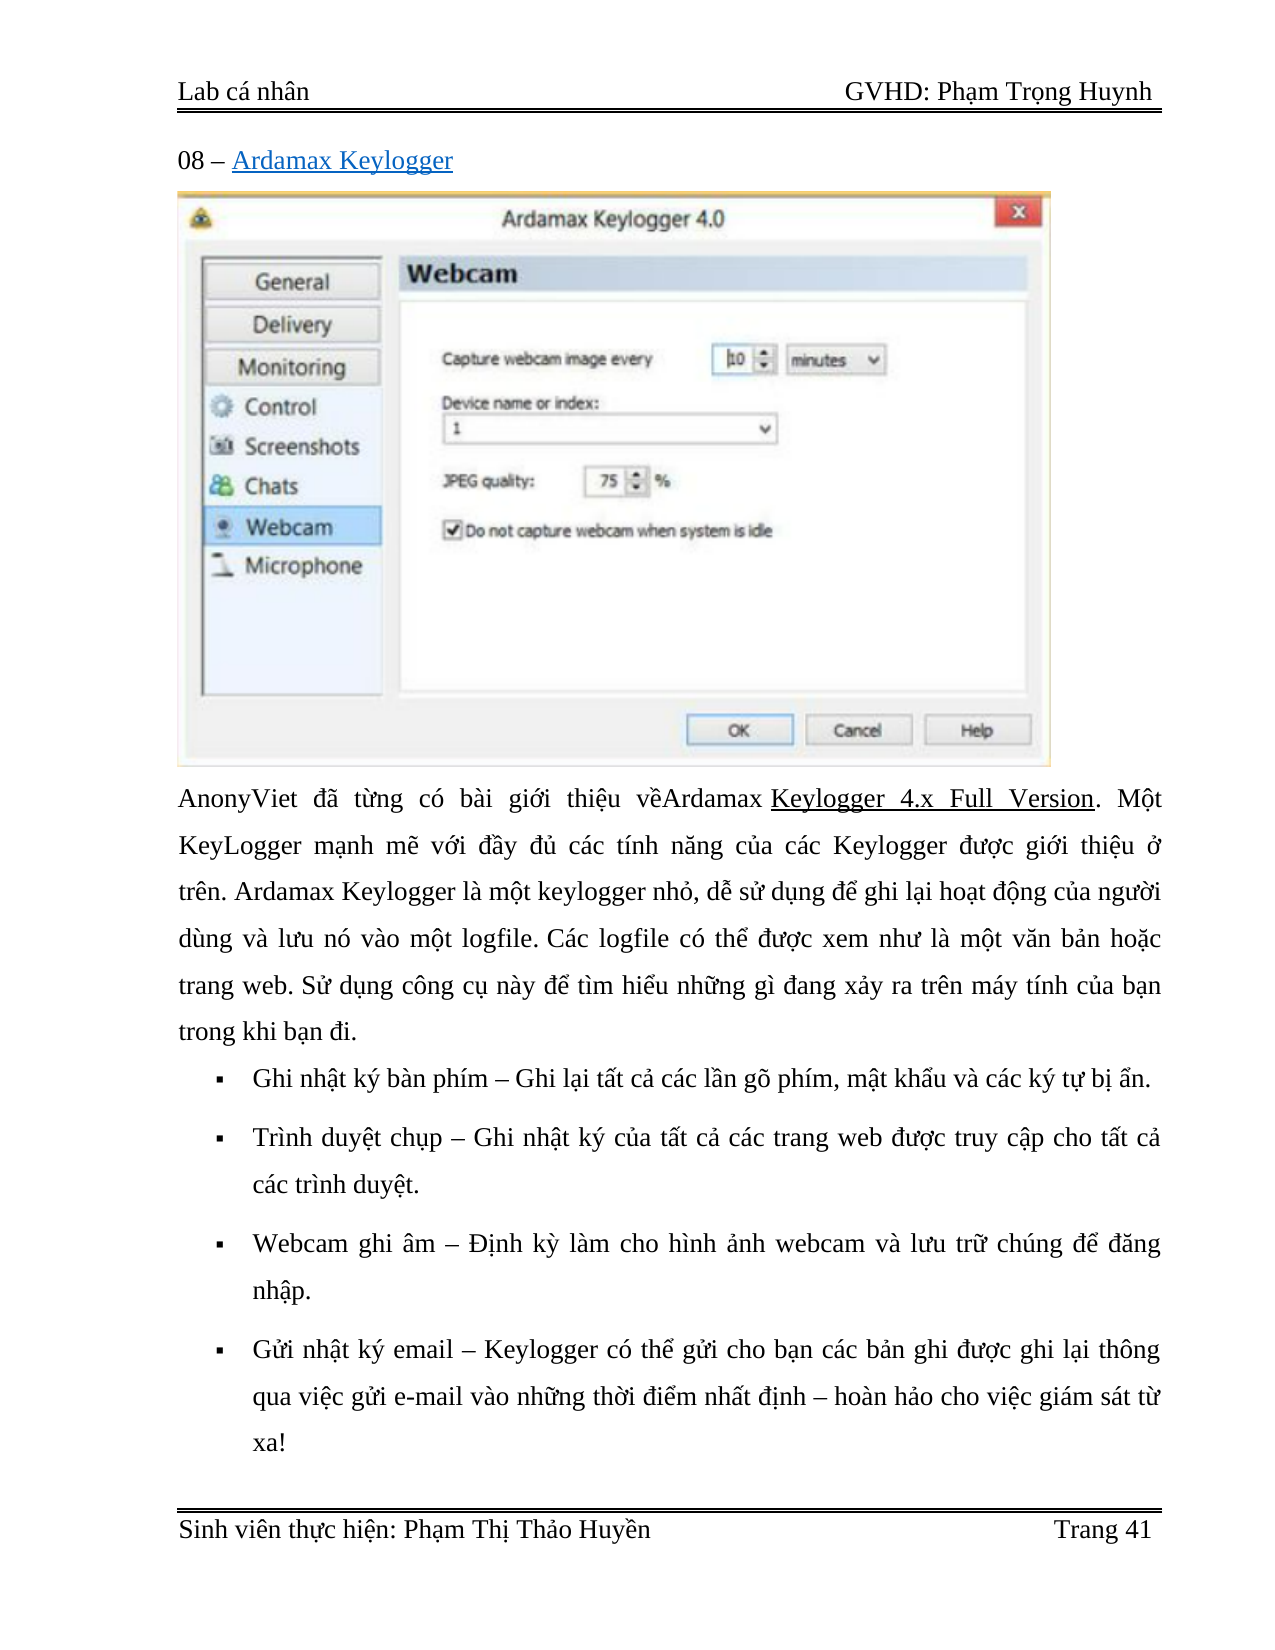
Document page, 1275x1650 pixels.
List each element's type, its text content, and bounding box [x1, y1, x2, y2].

list Gửi nhật ký email – Keylogger có thể gửi cho bạn các bản ghi được ghi lại thông qua việc gửi e-mail vào những thời điểm nhất định – hoàn hảo cho việc giám sát từ xa! [215, 1333, 1162, 1457]
text AnonyViet đã từng có bài giới thiệu vềArdamax Keylogger 4.x Full Version. Một KeyLogger mạnh mẽ với đầy đủ các tính năng của các Keylogger được giới thiệu ở trên. Ardamax Keylogger là một keylogger nhỏ, dễ sử dụng để ghi lại hoạt động của người dùng và lưu nó vào một logfile. Các logfile có thể được xem như là một văn bản hoặc trang web. Sử dụng công cụ này để tìm hiểu những gì đang xảy ra trên máy tính của bạn trong khi bạn đi. [177, 782, 1162, 1047]
list Trình duyệt chụp – Ghi nhật ký của tất cả các trang web được truy cập cho tất cả các trình duyệt. [215, 1121, 1162, 1199]
text 08 – Ardamax Keylogger [177, 144, 1162, 175]
list Ghi nhật ký bàn phím – Ghi lại tất cả các lần gõ phím, mật khẩu và các ký tự bị ẩn. [215, 1062, 1162, 1093]
list Webcam ghi âm – Định kỳ làm cho hình ảnh webcam và lưu trữ chúng để đăng nhập. [215, 1227, 1162, 1305]
picture [177, 191, 1051, 767]
